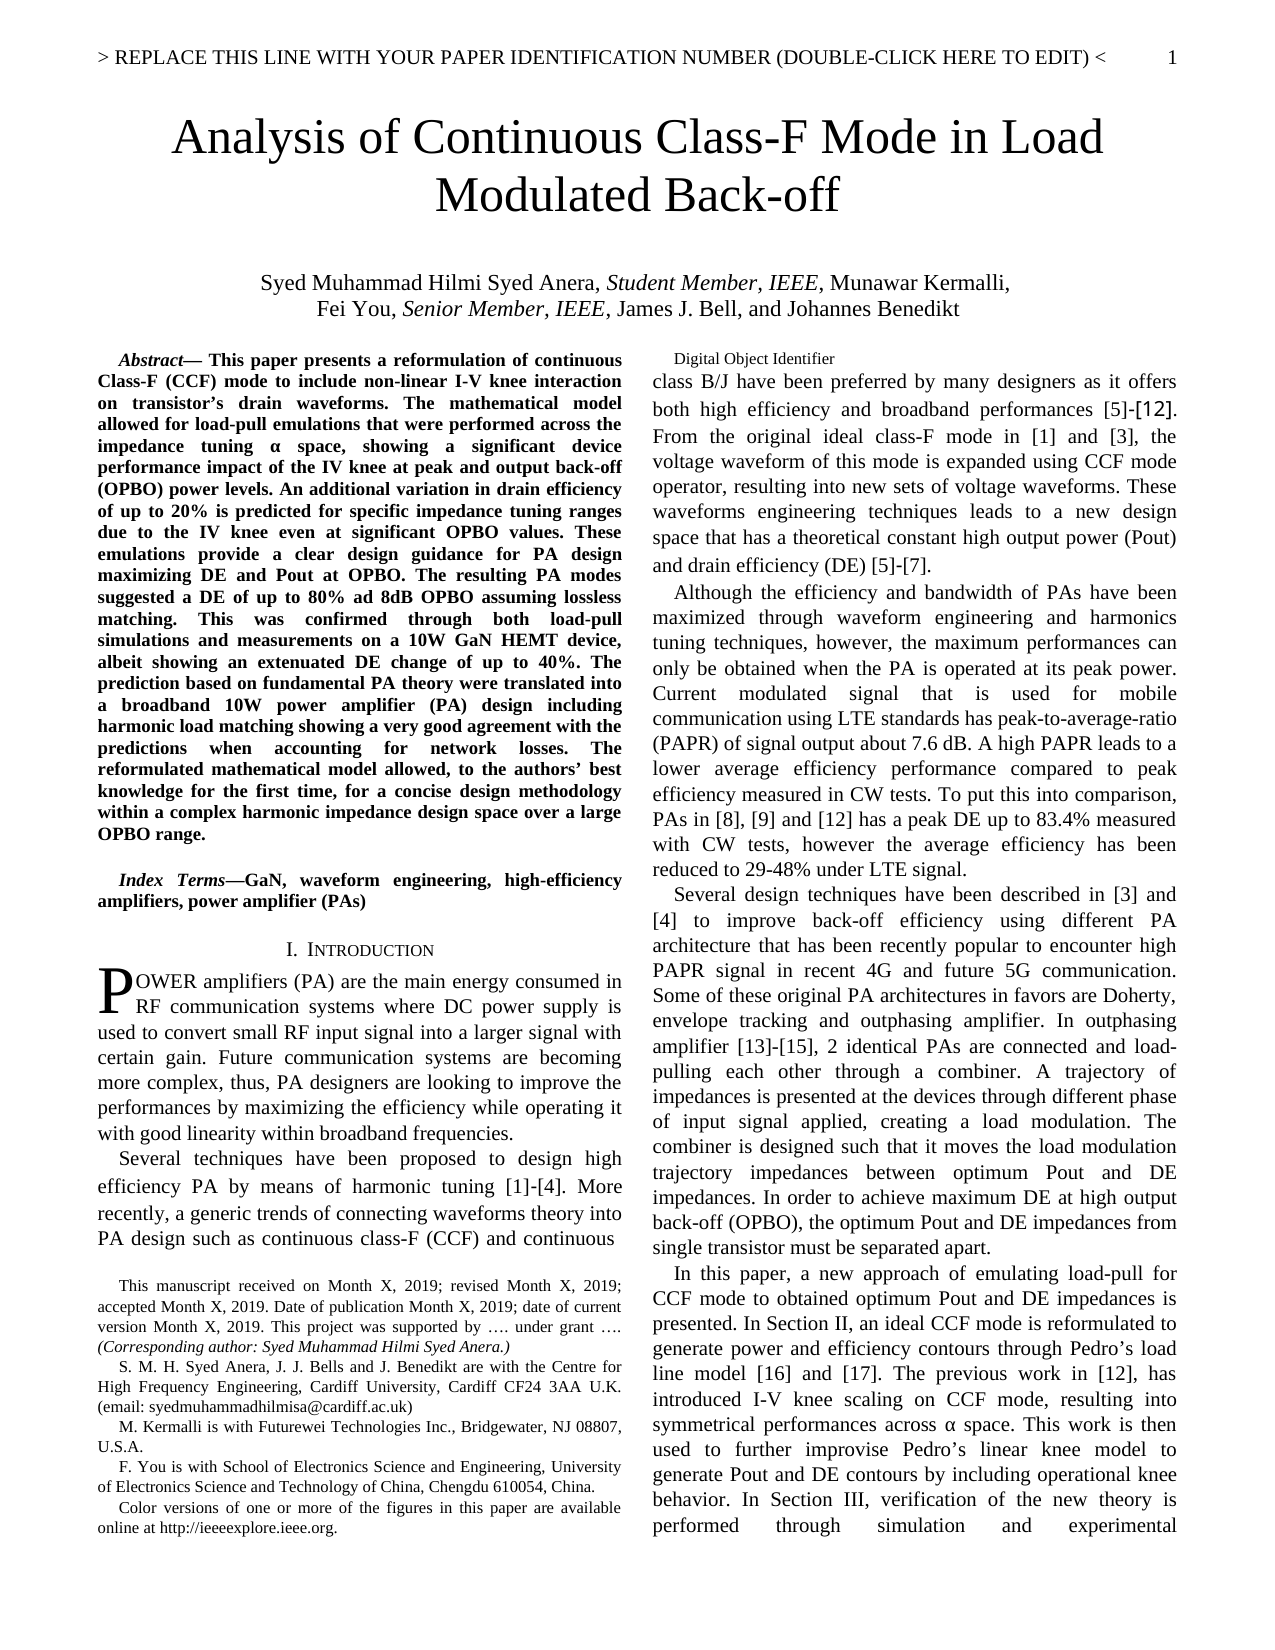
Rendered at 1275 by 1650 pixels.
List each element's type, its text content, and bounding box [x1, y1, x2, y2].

text F. You is with School of Electronics Science and Engineering, University of Electronics Science and Technology of China, Chengdu 610054, China. [97, 1457, 622, 1496]
text OWER amplifiers (PA) are the main energy consumed in RF communication systems where DC power supply is used to convert small RF input signal into a larger signal with certain gain. Future communication systems are becoming more complex, thus, PA designers are looking to improve the performances by maximizing the efficiency while operating it with good linearity within broadband frequencies. [97, 969, 622, 1144]
title Analysis of Continuous Class-F Mode in Load Modulated Back-off [150, 107, 1125, 222]
text M. Kermalli is with Futurewei Technologies Inc., Bridgewater, NJ 08807, U.S.A. [97, 1417, 622, 1456]
text class B/J have been preferred by many designers as it offers both high efficiency and broadband performances [5]-[12]. From the original ideal class-F mode in [1] and [3], the voltage waveform of this mode is expanded using CCF mode operator, resulting into new sets of voltage waveforms. These waveforms engineering techniques leads to a new design space that has a theoretical constant high output power (Pout) and drain efficiency (DE) [5]-[7]. [652, 369, 1177, 578]
text Index Terms—GaN, waveform engineering, high-efficiency amplifiers, power amplifier (PAs) [97, 869, 622, 912]
text Abstract— This paper presents a reformulation of continuous Class-F (CCF) mode to include non-linear I-V knee interaction on transistor’s drain waveforms. The mathematical model allowed for load-pull emulations that were performed across the impedance tuning α space, showing a significant device performance impact of the IV knee at peak and output back-off (OPBO) power levels. An additional variation in drain efficiency of up to 20% is predicted for specific impedance tuning ranges due to the IV knee even at significant OPBO values. These emulations provide a clear design guidance for PA design maximizing DE and Pout at OPBO. The resulting PA modes suggested a DE of up to 80% ad 8dB OPBO assuming lossless matching. This was confirmed through both load-pull simulations and measurements on a 10W GaN HEMT device, albeit showing an extenuated DE change of up to 40%. The prediction based on fundamental PA theory were translated into a broadband 10W power amplifier (PA) design including harmonic load matching showing a very good agreement with the predictions when accounting for network losses. The reformulated mathematical model allowed, to the authors’ best knowledge for the first time, for a concise design methodology within a complex harmonic impedance design space over a large OPBO range. [97, 107, 622, 844]
text Several techniques have been proposed to design high efficiency PA by means of harmonic tuning [1]-[4]. More recently, a generic trends of connecting waveforms theory into PA design such as continuous class-F (CCF) and continuous [97, 1146, 622, 1275]
text Although the efficiency and bandwidth of PAs have been maximized through waveform engineering and harmonics tuning techniques, however, the maximum performances can only be obtained when the PA is operated at its peak power. Current modulated signal that is used for mobile communication using LTE standards has peak-to-average-ratio (PAPR) of signal output about 7.6 dB. A high PAPR leads to a lower average efficiency performance compared to peak efficiency measured in CW tests. To put this into comparison, PAs in [8], [9] and [12] has a peak DE up to 83.4% measured with CW tests, however the average efficiency has been reduced to 29-48% under LTE signal. [652, 580, 1177, 881]
text Syed Muhammad Hilmi Syed Anera, Student Member, IEEE, Munawar Kermalli, Fei You, Senior Member, IEEE, James J. Bell, and Johannes Benedikt [166, 269, 1111, 322]
text Color versions of one or more of the figures in this paper are available online at http://ieeeexplore.ieee.org. [97, 1497, 622, 1537]
text This manuscript received on Month X, 2019; revised Month X, 2019; accepted Month X, 2019. Date of publication Month X, 2019; date of current version Month X, 2019. This project was supported by …. under grant …. (Corresponding author: Syed Muhammad Hilmi Syed Anera.) [97, 1276, 622, 1356]
text Digital Object Identifier [652, 107, 1177, 368]
text Several design techniques have been described in [3] and [4] to improve back-off efficiency using different PA architecture that has been recently popular to encounter high PAPR signal in recent 4G and future 5G communication. Some of these original PA architectures in favors are Doherty, envelope tracking and outphasing amplifier. In outphasing amplifier [13]-[15], 2 identical PAs are connected and load-pulling each other through a combiner. A trajectory of impedances is presented at the devices through different phase of input signal applied, creating a load modulation. The combiner is designed such that it moves the load modulation trajectory impedances between optimum Pout and DE impedances. In order to achieve maximum DE at high output back-off (OPBO), the optimum Pout and DE impedances from single transistor must be separated apart. [652, 882, 1177, 1259]
text S. M. H. Syed Anera, J. J. Bells and J. Benedikt are with the Centre for High Frequency Engineering, Cardiff University, Cardiff CF24 3AA U.K. (email: syedmuhammadhilmisa@cardiff.ac.uk) [97, 1357, 622, 1416]
subtitle INTRODUCTION [97, 937, 622, 961]
